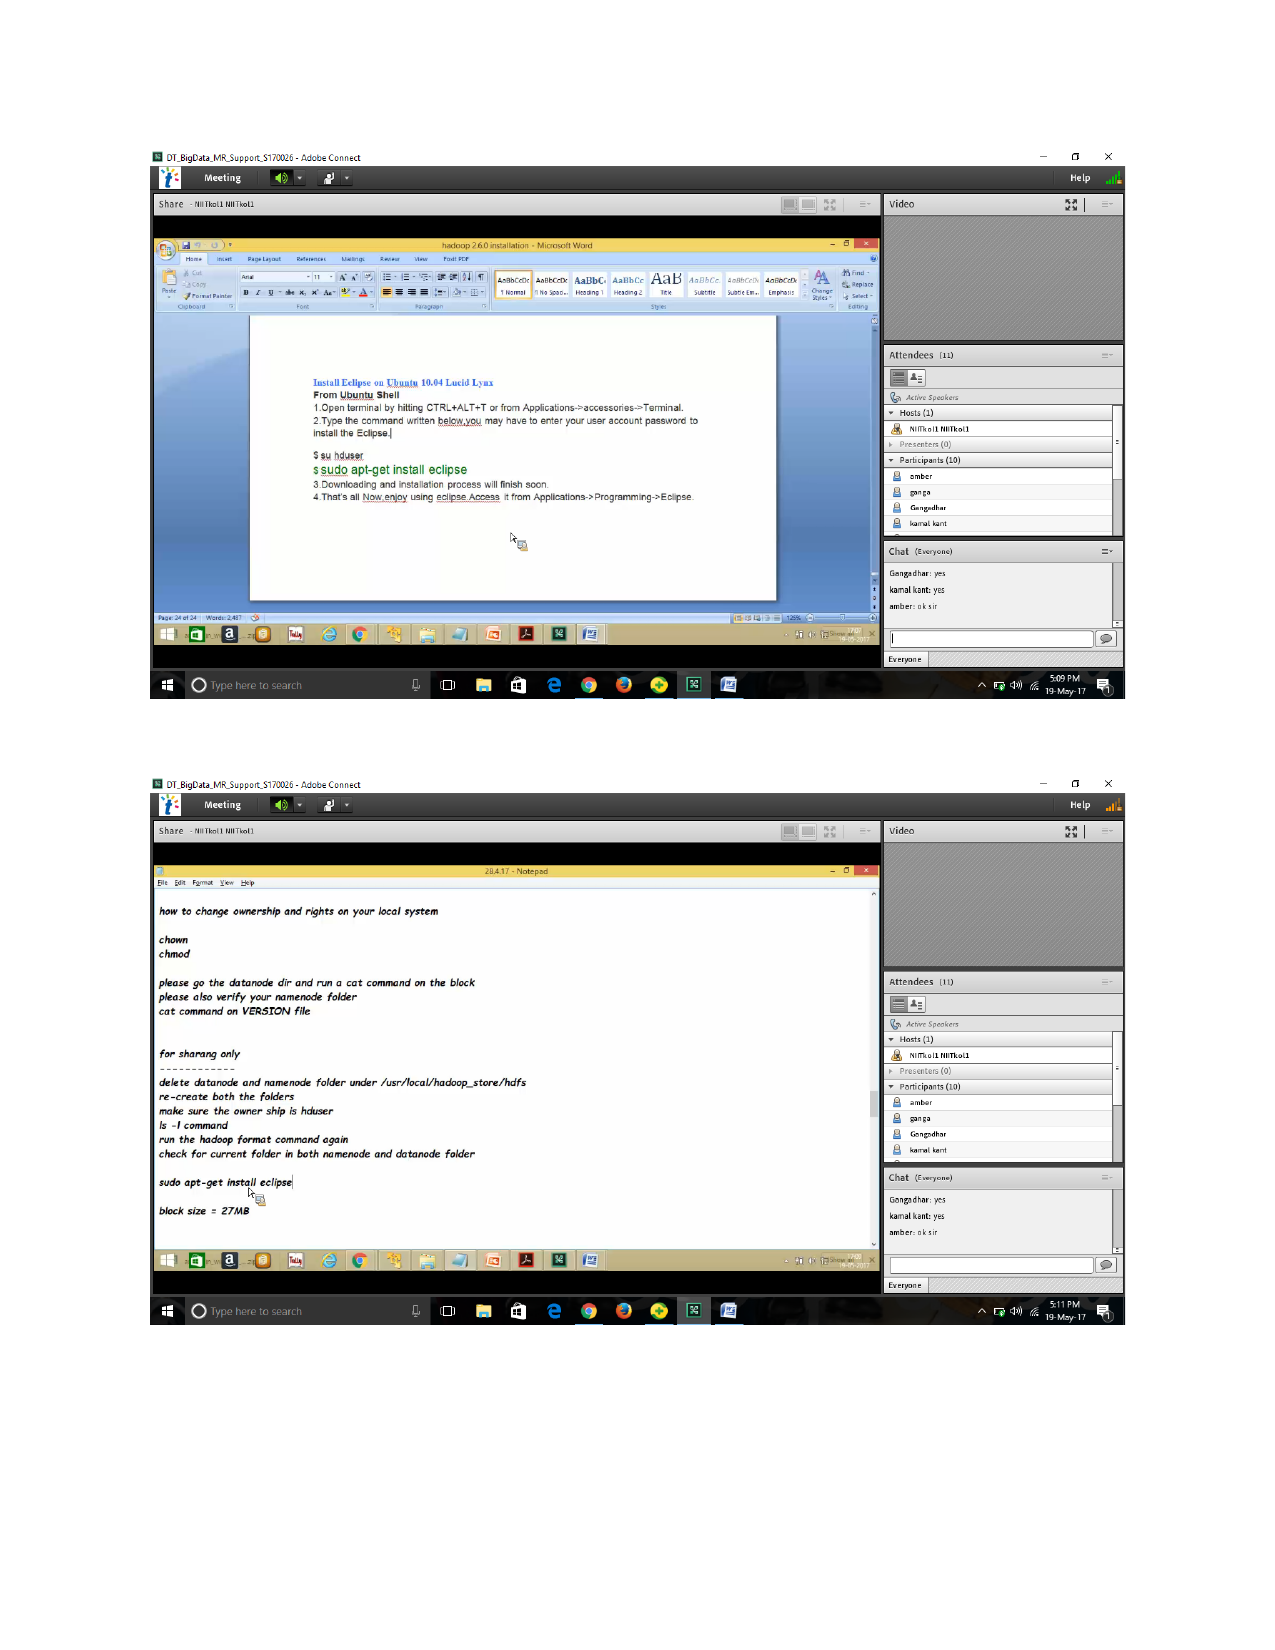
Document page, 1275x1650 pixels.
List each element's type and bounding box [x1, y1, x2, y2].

picture [150, 150, 1125, 699]
picture [150, 776, 1125, 1325]
